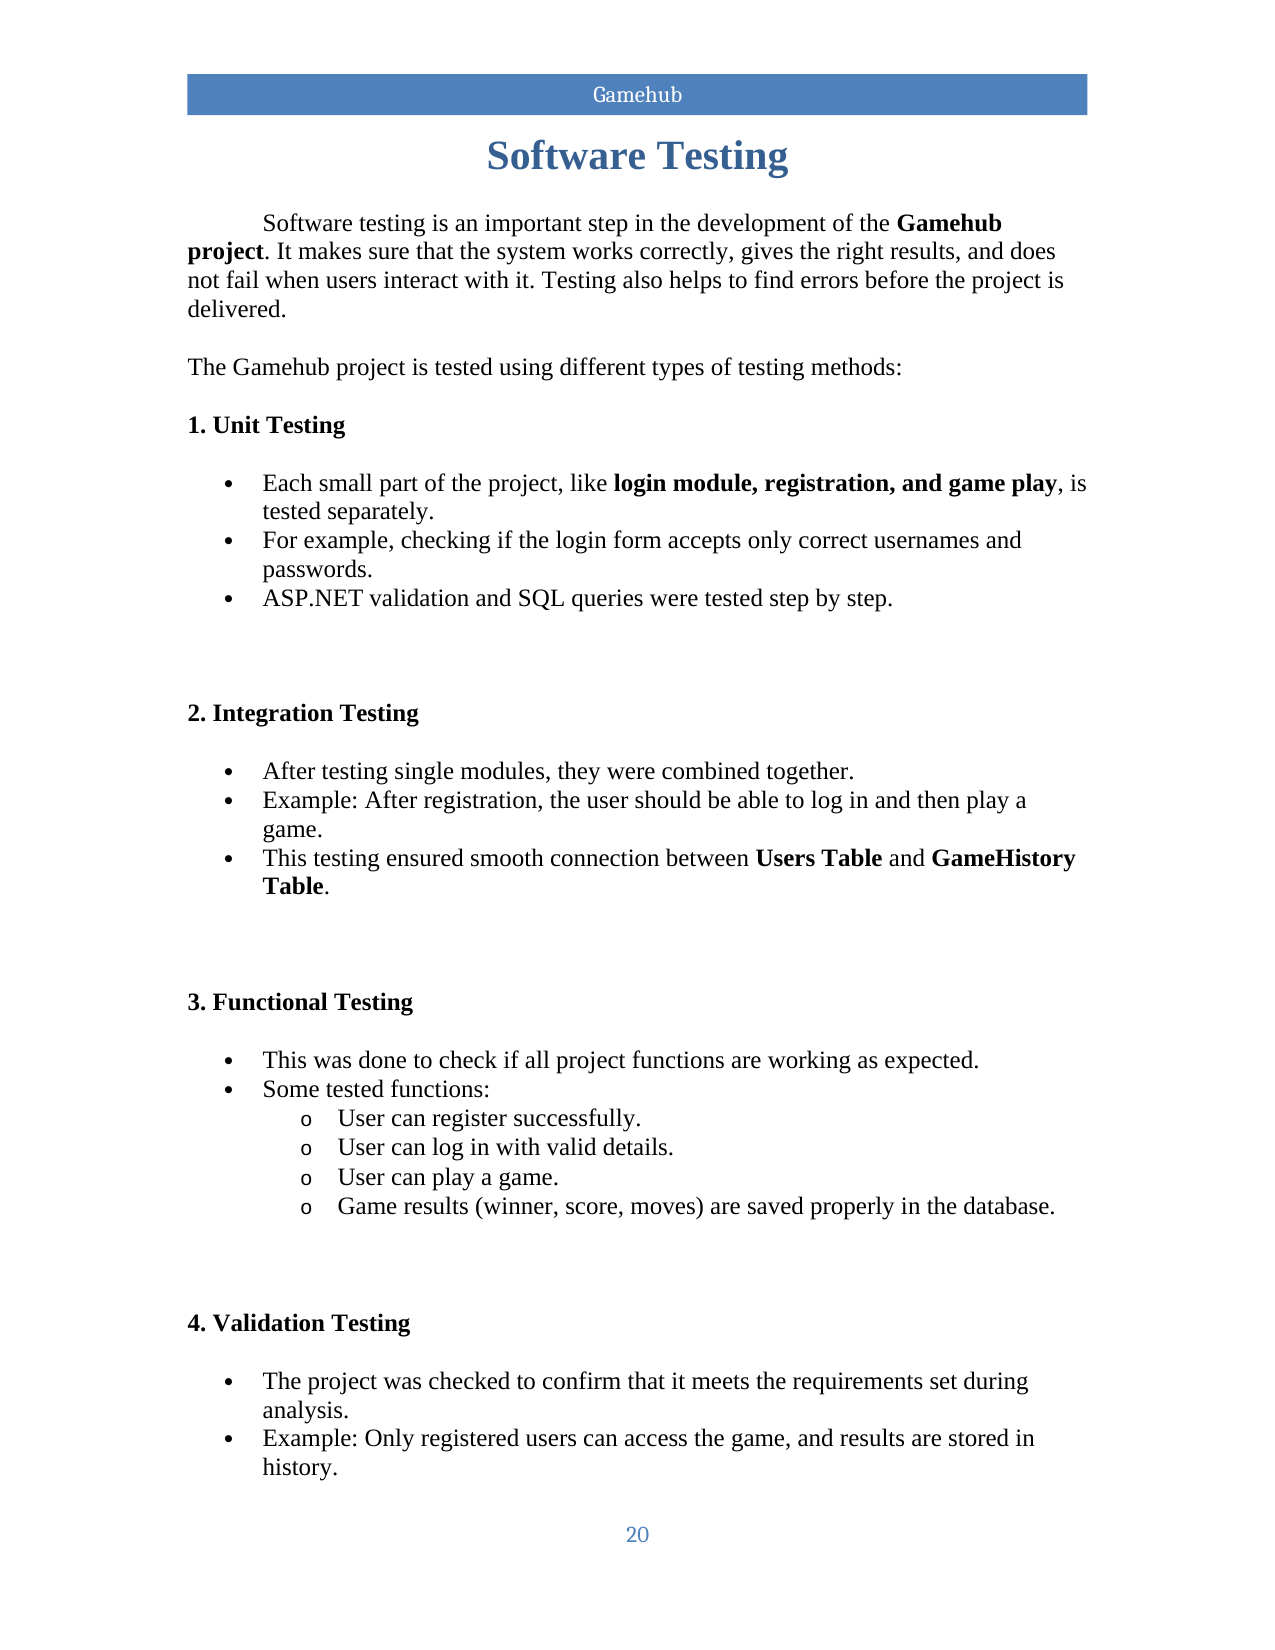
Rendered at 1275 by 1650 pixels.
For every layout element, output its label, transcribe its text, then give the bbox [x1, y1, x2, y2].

text The Gamehub project is tested using different types of testing methods: [187, 352, 1087, 381]
text 4. Validation Testing [187, 1308, 1087, 1337]
list Each small part of the project, like login module, registration, and game play, is tested separately. [225, 468, 1087, 525]
text 1. Unit Testing [187, 410, 1087, 438]
list This was done to check if all project functions are working as expected. [225, 1045, 1087, 1074]
list After testing single modules, they were combined together. [225, 756, 1087, 785]
list ASP.NET validation and SQL queries were tested step by step. [225, 583, 1087, 611]
list Game results (winner, score, moves) are saved properly in the database. [300, 1191, 1087, 1221]
text Software Testing [187, 131, 1087, 178]
text Software testing is an important step in the development of the Gamehub project. It makes sure that the system works correctly, gives the right results, and does not fail when users interact with it. Testing also helps to find errors before the project is delivered. [187, 208, 1087, 323]
list Example: After registration, the user should be able to log in and then play a game. [225, 785, 1087, 843]
text 3. Functional Testing [187, 987, 1087, 1016]
list User can play a game. [300, 1162, 1087, 1191]
list This testing ensured smooth connection between Users Table and GameHistory Table. [225, 843, 1087, 900]
list User can register successfully. [300, 1103, 1087, 1132]
list Some tested functions: [225, 1074, 1087, 1103]
list Example: Only registered users can access the game, and results are stored in history. [225, 1423, 1087, 1481]
text 2. Integration Testing [187, 698, 1087, 727]
list For example, checking if the login form accepts only correct usernames and passwords. [225, 525, 1087, 583]
list The project was checked to confirm that it meets the requirements set during analysis. [225, 1366, 1087, 1423]
list User can log in with valid details. [300, 1132, 1087, 1162]
